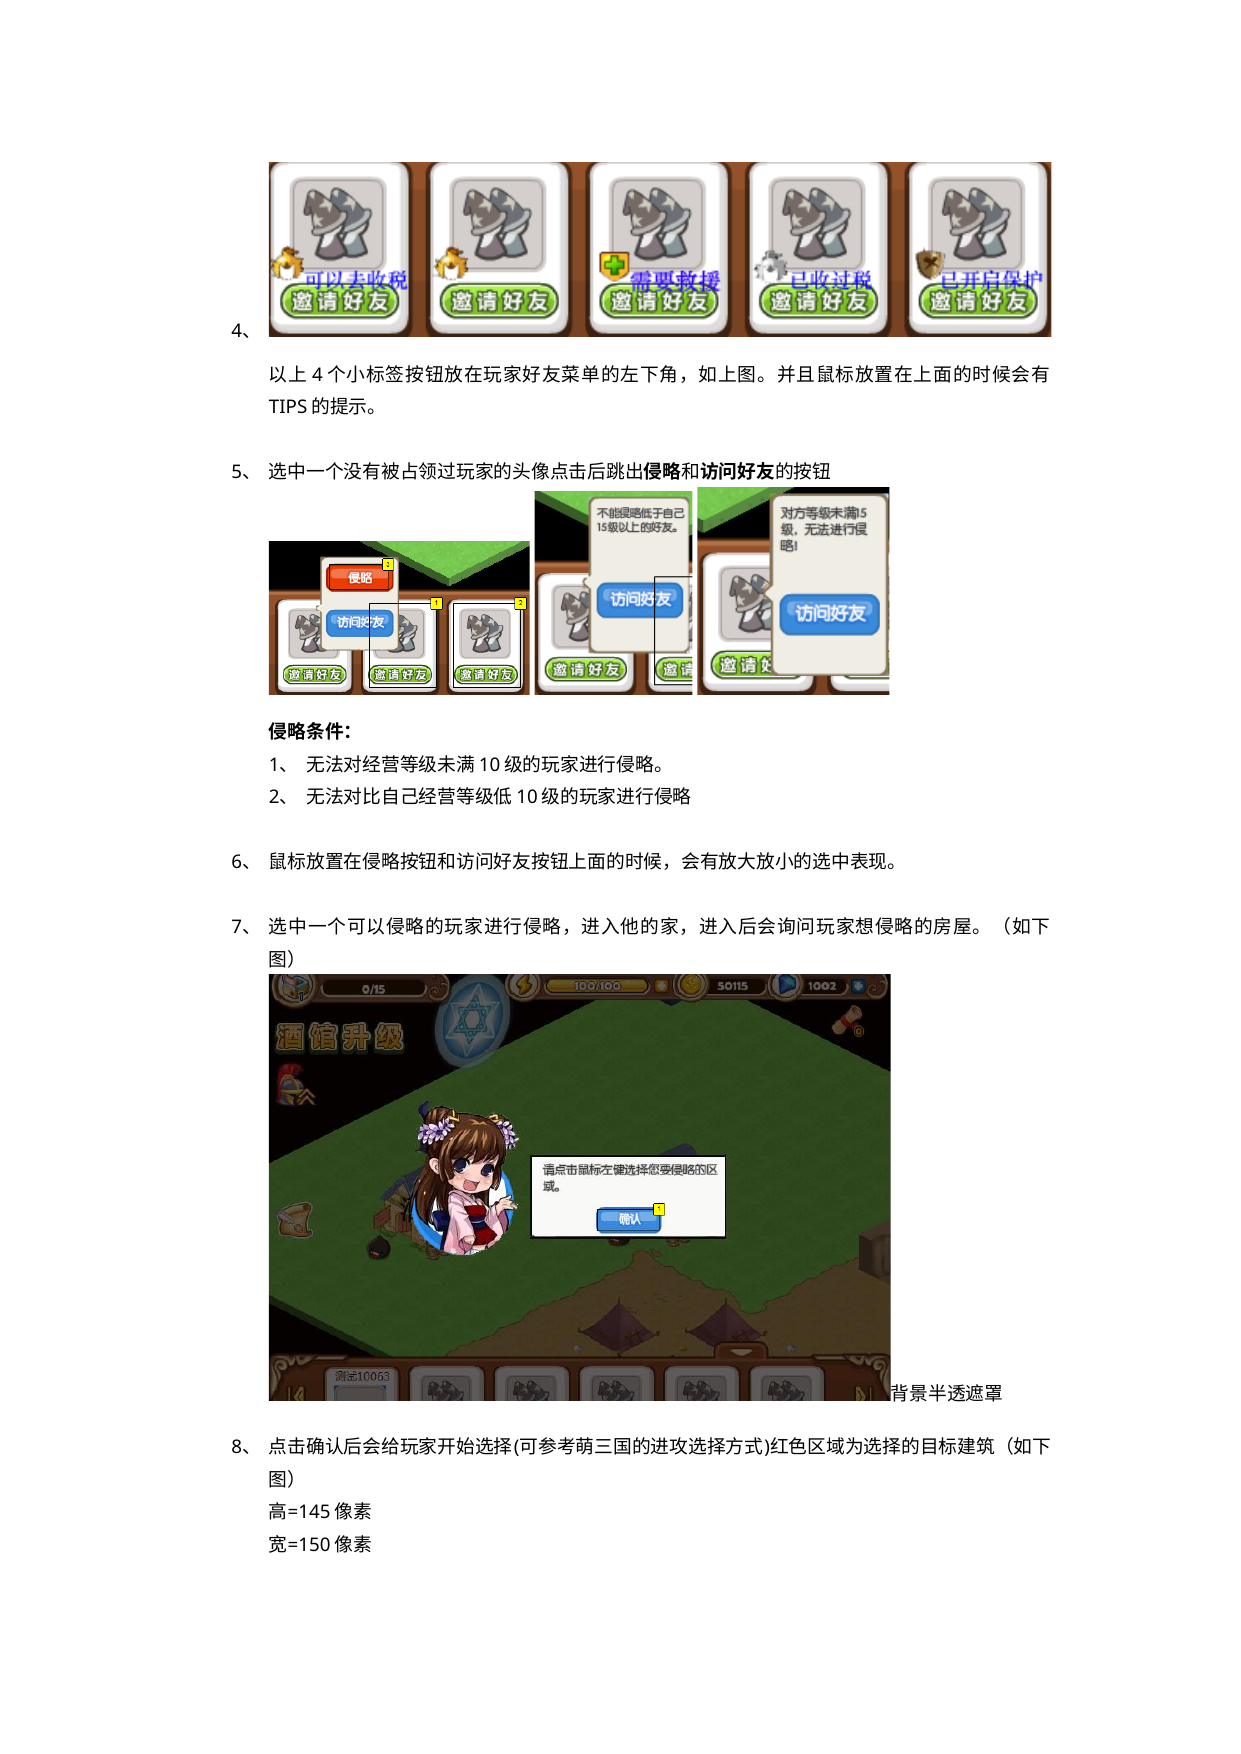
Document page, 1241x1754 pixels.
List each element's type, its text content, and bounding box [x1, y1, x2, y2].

picture [268, 162, 1052, 337]
list 选中一个没有被占领过玩家的头像点击后跳出侵略和访问好友的按钮 [231, 454, 1053, 487]
list 侵略条件： [269, 714, 1053, 747]
list 鼠标放置在侵略按钮和访问好友按钮上面的时候，会有放大放小的选中表现。 [231, 844, 1053, 877]
list 高=145像素 [269, 1494, 1053, 1527]
list 无法对经营等级未满10级的玩家进行侵略。 [269, 747, 1053, 779]
list 以上4个小标签按钮放在玩家好友菜单的左下角，如上图。并且鼠标放置在上面的时候会有TIPS的提示。 [269, 357, 1053, 422]
picture [534, 491, 693, 695]
list 点击确认后会给玩家开始选择(可参考萌三国的进攻选择方式)红色区域为选择的目标建筑（如下图） [231, 1429, 1053, 1494]
picture [268, 974, 891, 1401]
picture [697, 487, 890, 695]
list 无法对比自己经营等级低10级的玩家进行侵略 [269, 779, 1053, 812]
list 选中一个可以侵略的玩家进行侵略，进入他的家，进入后会询问玩家想侵略的房屋。（如下图） [231, 909, 1053, 974]
picture [268, 541, 530, 695]
list 宽=150像素 [269, 1527, 1053, 1559]
